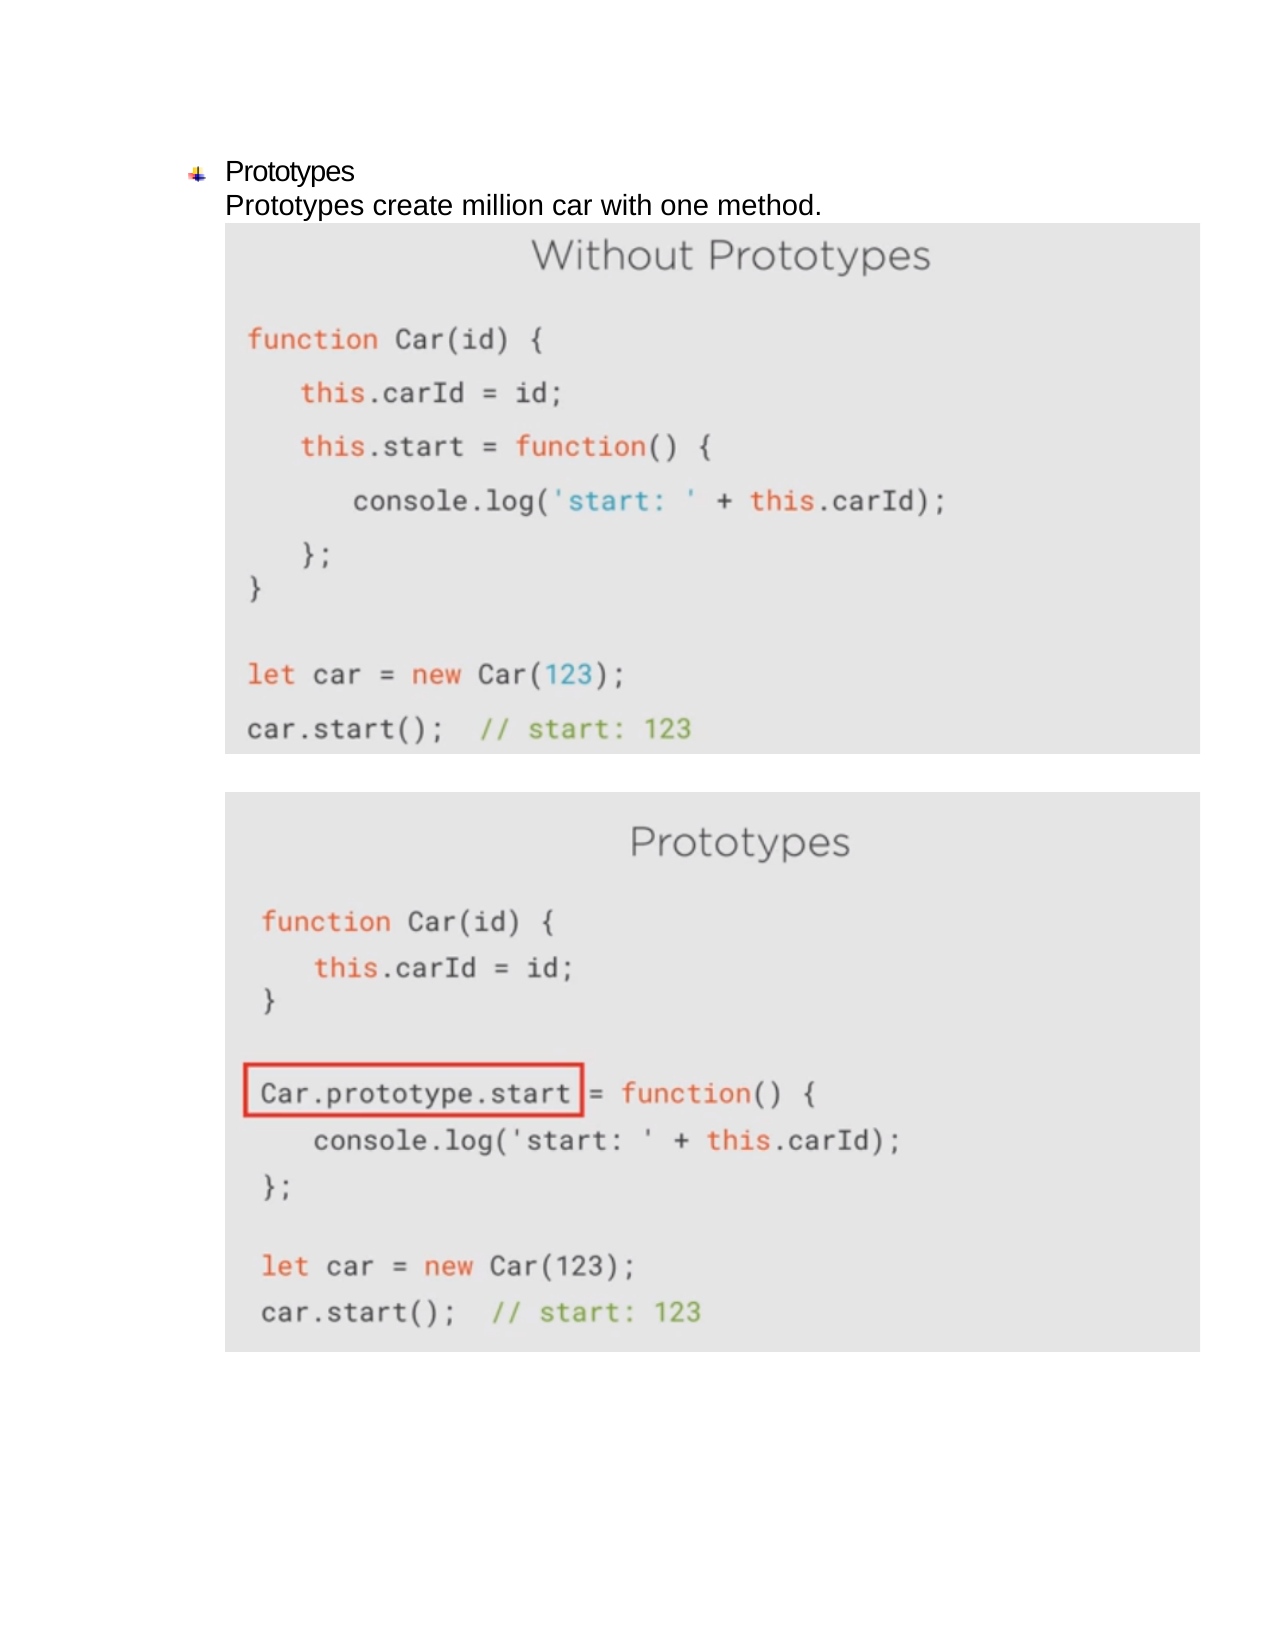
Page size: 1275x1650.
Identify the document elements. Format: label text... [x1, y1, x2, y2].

picture [225, 792, 1200, 1352]
picture [188, 165, 206, 182]
list Prototypes create million car with one method. [225, 188, 1125, 221]
picture [225, 223, 1200, 754]
title Prototypes [187, 154, 1125, 188]
